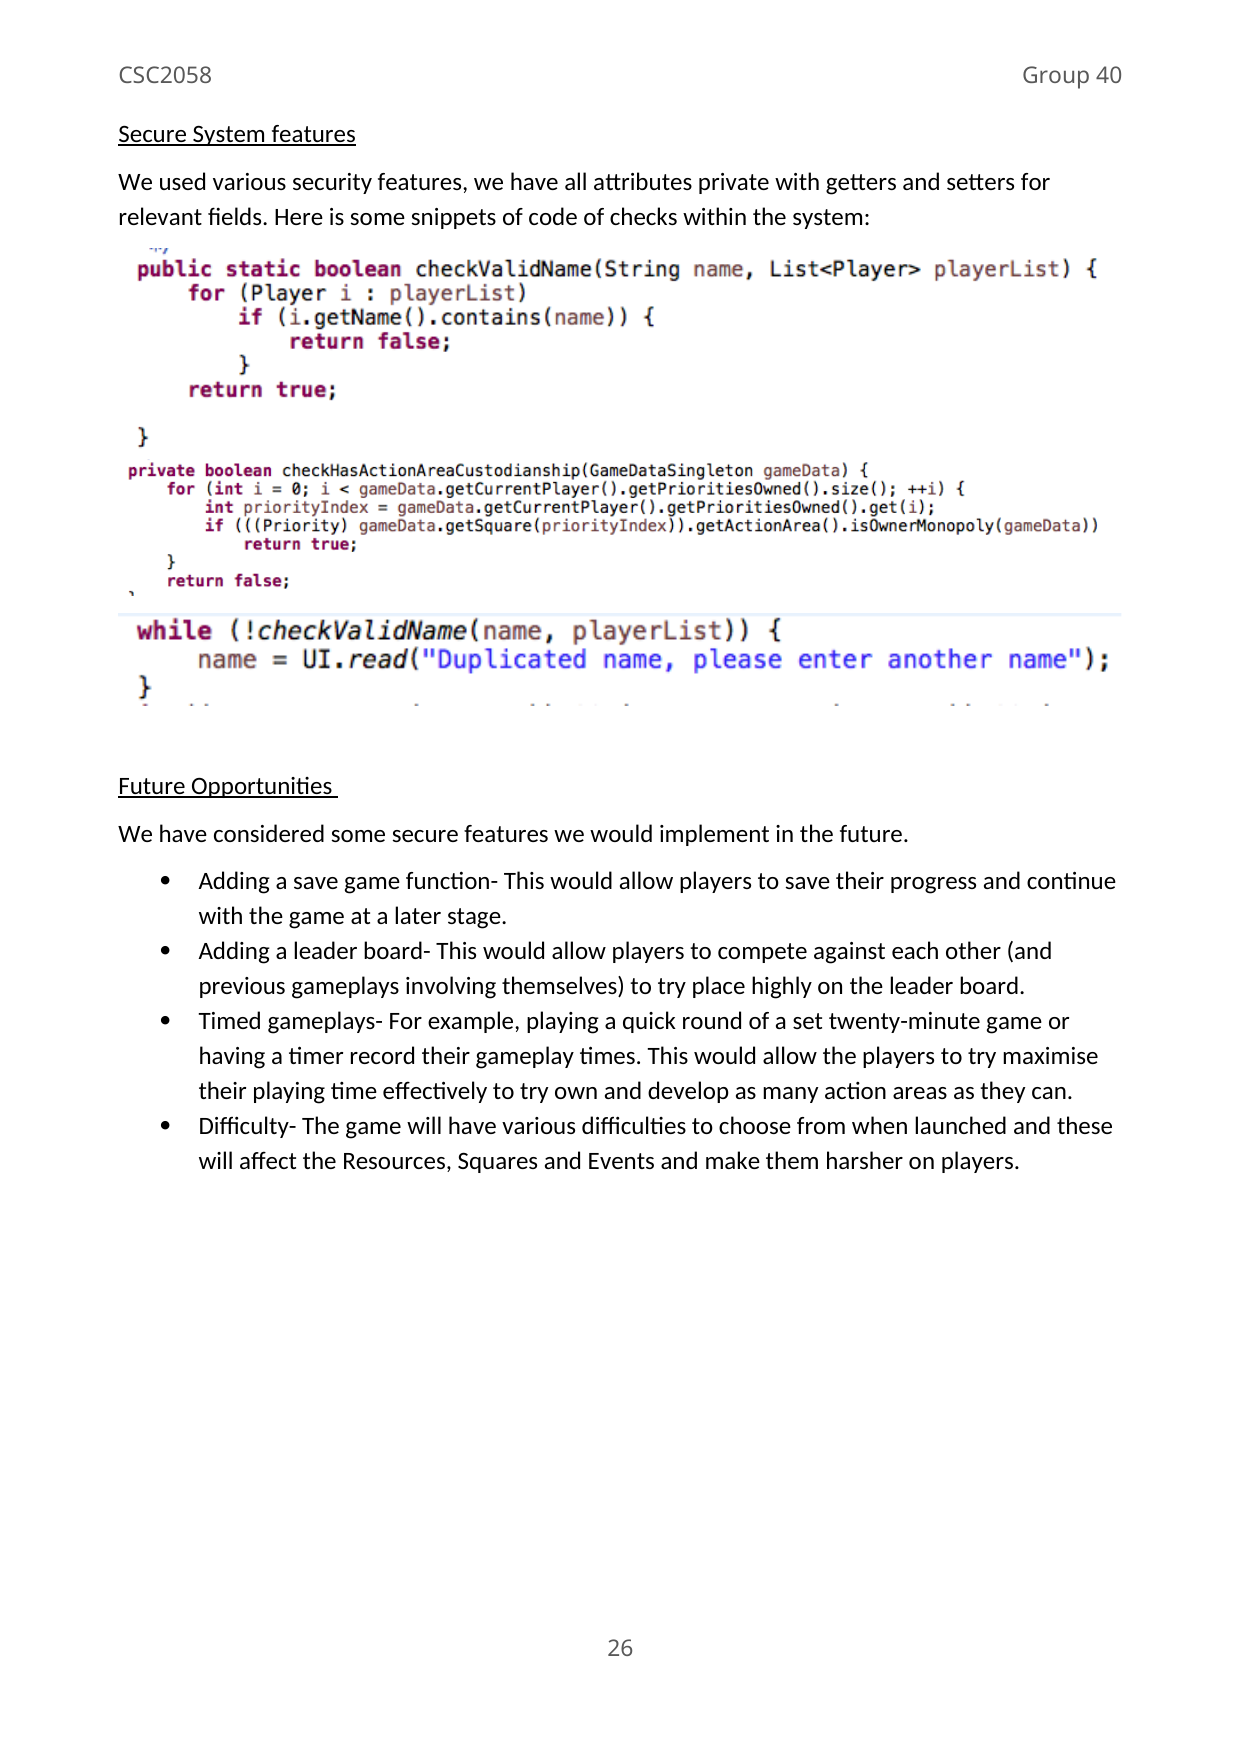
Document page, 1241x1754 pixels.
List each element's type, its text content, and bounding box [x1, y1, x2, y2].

picture [118, 459, 1122, 596]
list Timed gameplays- For example, playing a quick round of a set twenty-minute game or having a timer record their gameplay times. This would allow the players to try maximise their playing time effectively to try own and develop as many action areas as they can. [161, 1005, 1122, 1106]
list Adding a leader board- This would allow players to compete against each other (and previous gameplays involving themselves) to try place highly on the leader board. [161, 935, 1122, 1001]
list Difficulty- The game will have various difficulties to choose from when launched and these will affect the Resources, Squares and Events and make them harsher on players. [161, 1110, 1122, 1176]
picture [118, 248, 1122, 456]
text Future Opportunities [118, 770, 1122, 801]
picture [118, 613, 1122, 706]
text Secure System features [118, 118, 1122, 149]
text We have considered some secure features we would implement in the future. [118, 818, 1122, 848]
list Adding a save game function- This would allow players to save their progress and continue with the game at a later stage. [161, 865, 1122, 931]
text We used various security features, we have all attributes private with getters and setters for relevant fields. Here is some snippets of code of checks within the system: [118, 166, 1122, 231]
